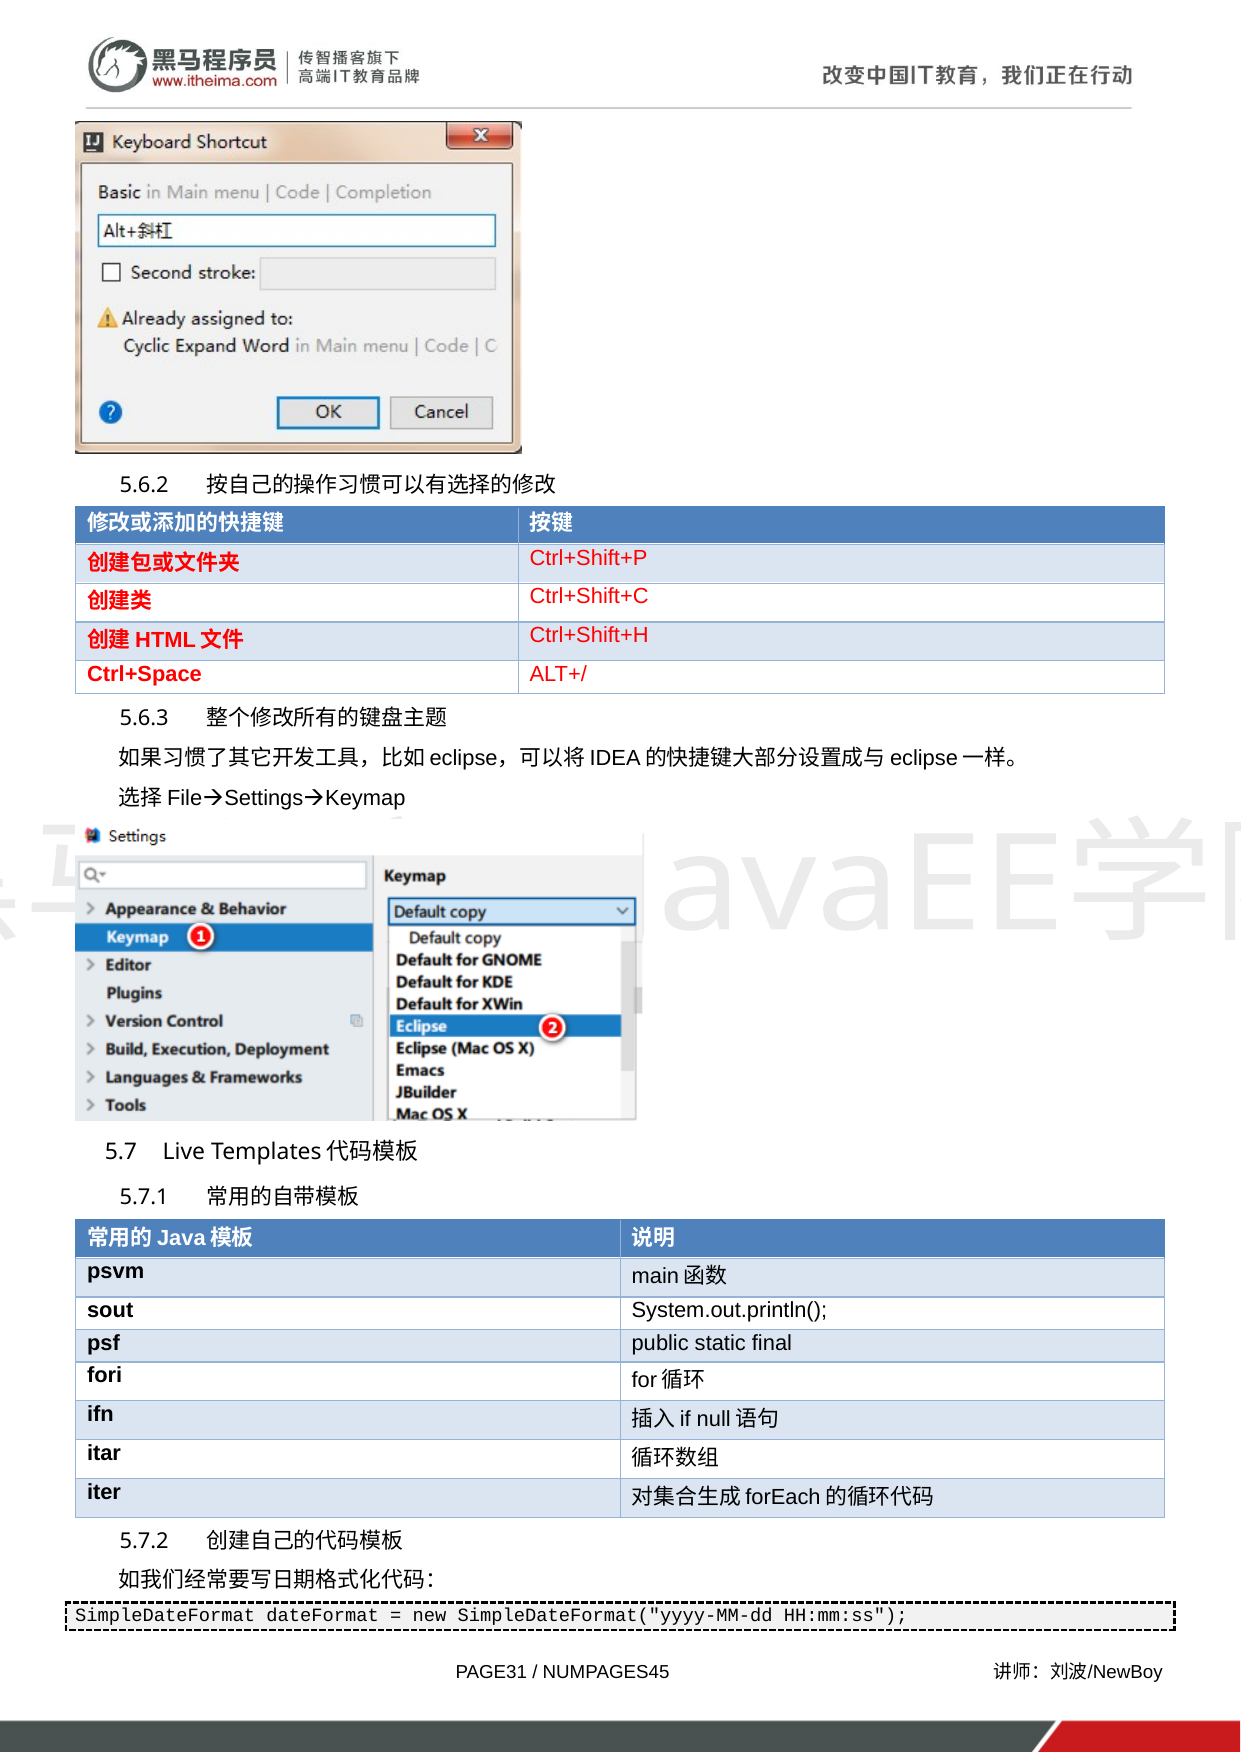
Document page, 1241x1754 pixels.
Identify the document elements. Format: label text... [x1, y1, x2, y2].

table_header 常用的Java模板 [76, 1220, 620, 1257]
table_cell Ctrl+Shift+C [519, 584, 1164, 621]
table_cell itar [76, 1440, 620, 1478]
subtitle 按自己的操作习惯可以有选择的修改 [119, 467, 1165, 498]
table_cell System.out.println(); [621, 1298, 1164, 1329]
table_cell public static final [621, 1330, 1164, 1361]
picture [0, 1661, 1241, 1752]
table_cell Ctrl+Shift+H [519, 623, 1164, 660]
subtitle 创建自己的代码模板 [119, 1525, 1165, 1554]
table_cell sout [76, 1298, 620, 1329]
table_cell iter [76, 1479, 620, 1517]
subtitle Live Templates代码模板 [104, 1133, 1165, 1166]
table_cell fori [76, 1363, 620, 1400]
table_cell Ctrl+Shift+P [519, 545, 1164, 582]
picture [75, 819, 643, 1121]
table_cell Ctrl+Space [76, 661, 518, 693]
table_cell psvm [76, 1259, 620, 1296]
text SimpleDateFormat dateFormat = new SimpleDateFormat("yyyy-MM-dd HH:mm:ss"); [64, 1601, 1176, 1631]
table_cell for循环 [621, 1363, 1164, 1400]
table_header 修改或添加的快捷键 [76, 508, 518, 543]
table_cell ALT+/ [519, 661, 1164, 693]
table_cell psf [76, 1330, 620, 1361]
subtitle 常用的自带模板 [119, 1181, 1165, 1211]
text 选择FileSettingsKeymap [75, 779, 1165, 811]
table_cell 插入if null语句 [621, 1401, 1164, 1439]
table_header 说明 [621, 1220, 1164, 1257]
table_cell main函数 [621, 1259, 1164, 1296]
picture [75, 121, 522, 454]
table_cell ifn [76, 1401, 620, 1439]
table_cell 创建包或文件夹 [76, 545, 518, 582]
picture [0, 0, 1235, 116]
table_cell 对集合生成forEach的循环代码 [621, 1479, 1164, 1517]
table_cell 创建HTML文件 [76, 623, 518, 660]
table_cell 创建类 [76, 584, 518, 621]
text 如我们经常要写日期格式化代码： [75, 1562, 1165, 1593]
text 如果习惯了其它开发工具，比如eclipse，可以将IDEA的快捷键大部分设置成与eclipse一样。 [75, 740, 1165, 772]
subtitle 整个修改所有的键盘主题 [119, 700, 1165, 732]
table_header 按键 [519, 508, 1164, 543]
table_cell 循环数组 [621, 1440, 1164, 1478]
